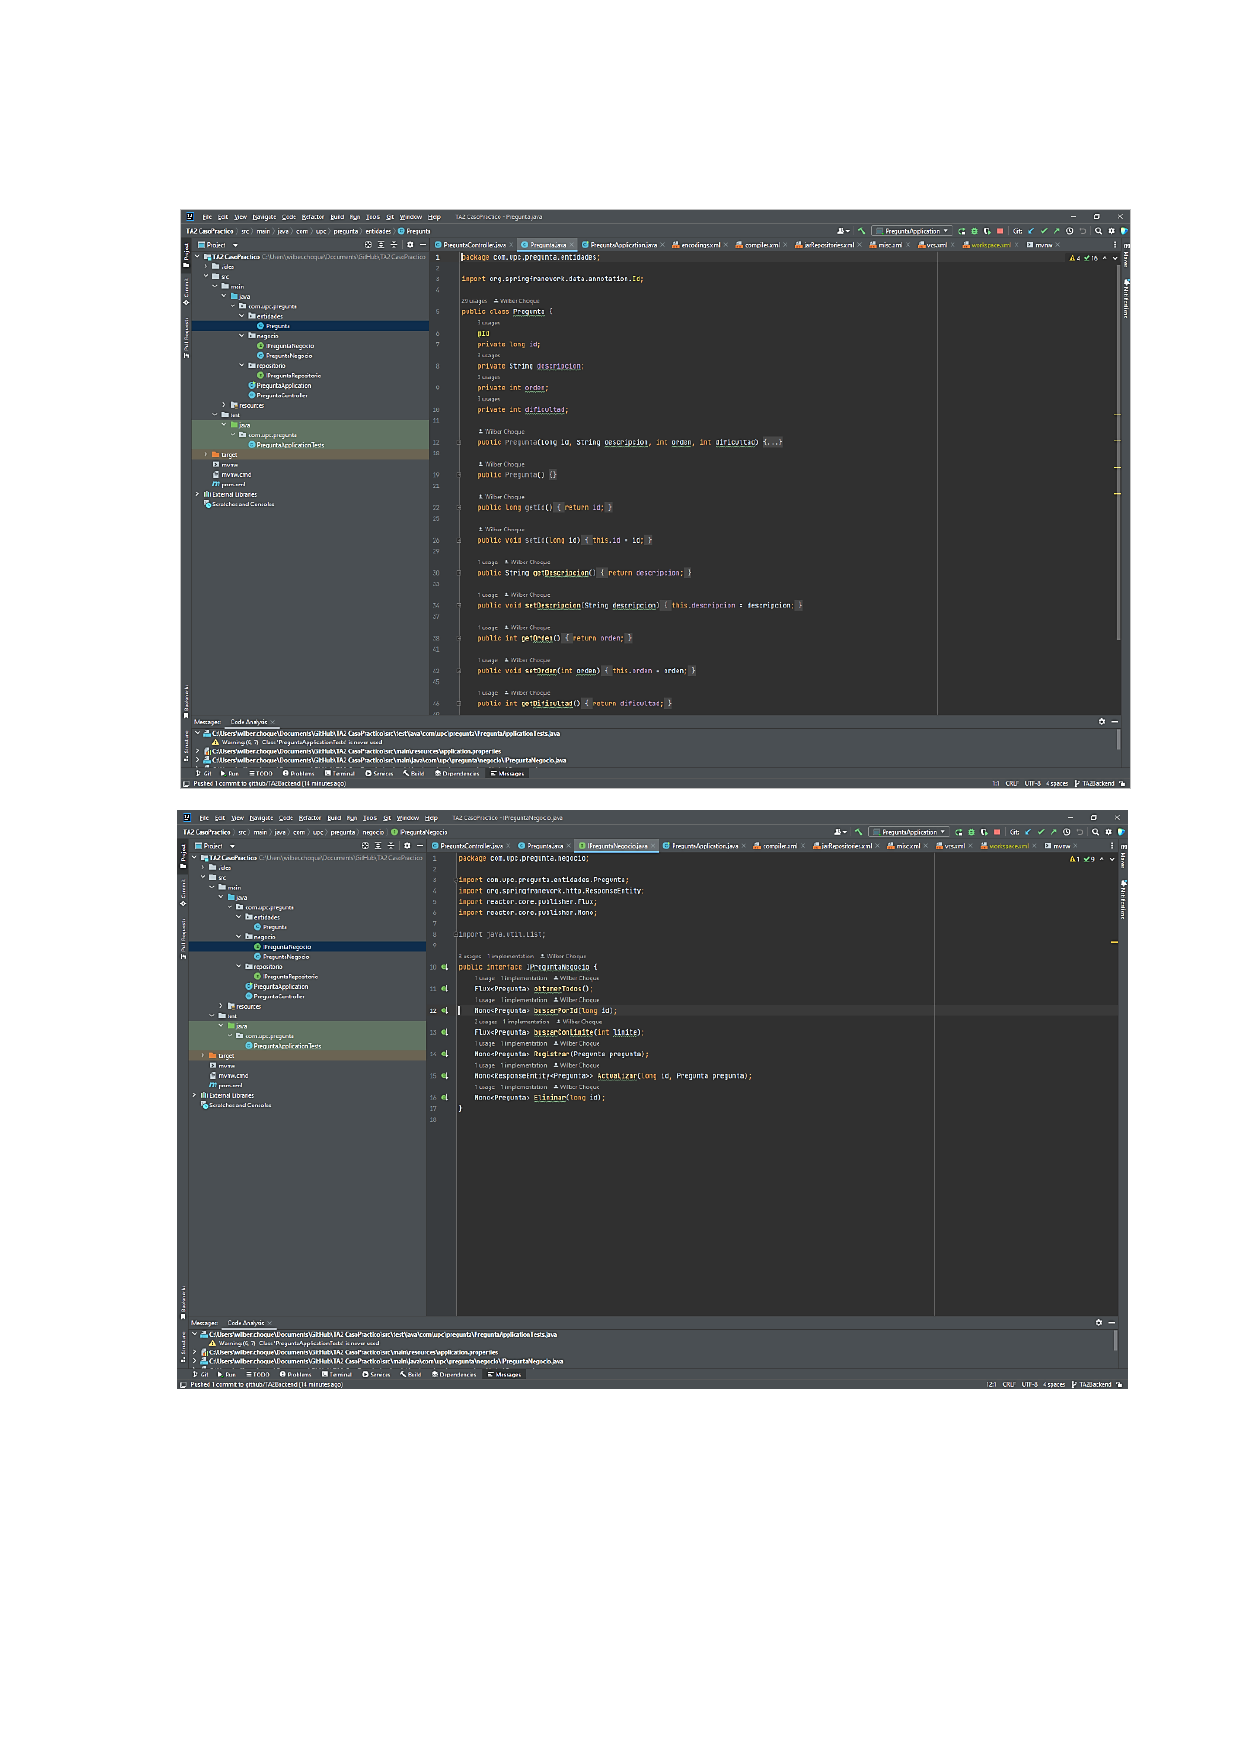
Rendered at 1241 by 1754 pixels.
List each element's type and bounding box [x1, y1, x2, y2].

picture [181, 210, 1130, 788]
picture [177, 810, 1128, 1389]
